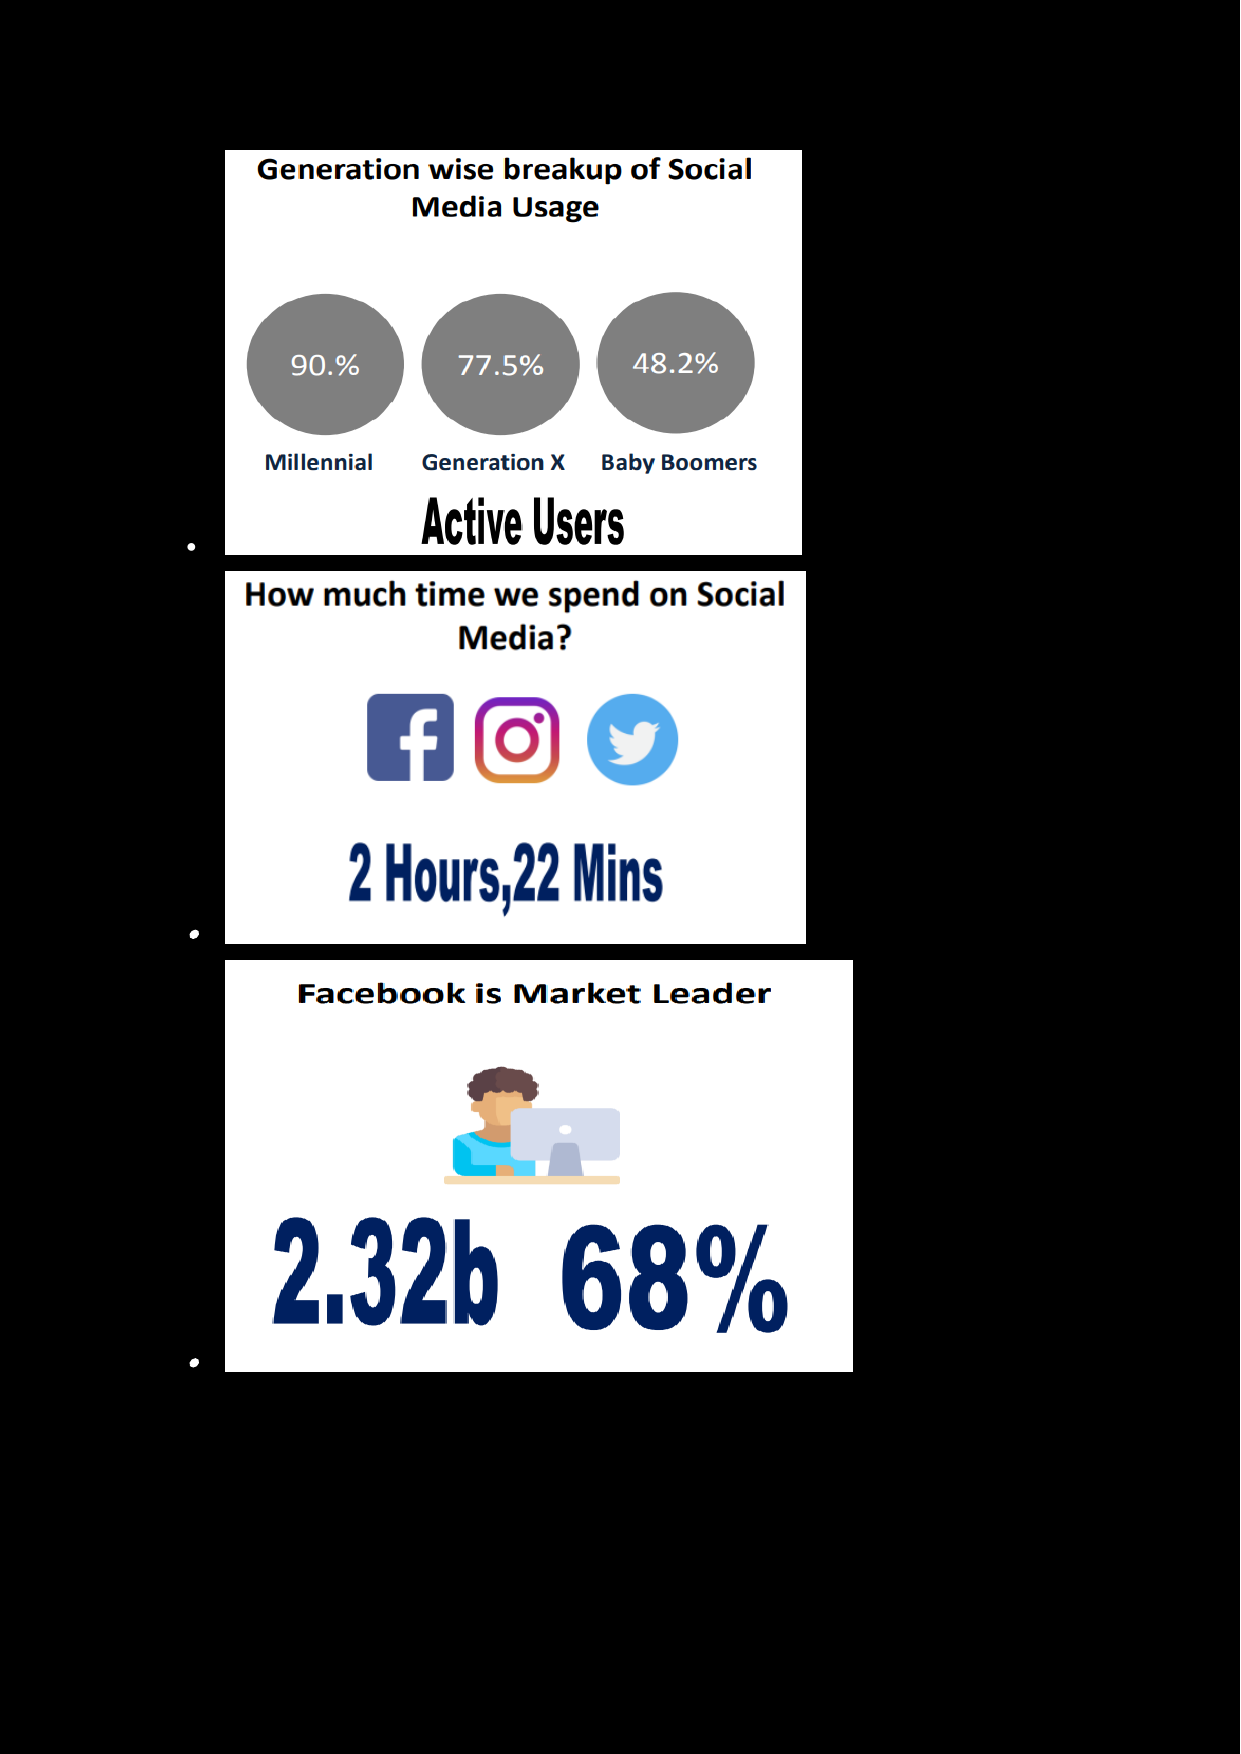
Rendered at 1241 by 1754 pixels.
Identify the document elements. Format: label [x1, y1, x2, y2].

picture [225, 150, 802, 555]
picture [225, 960, 853, 1372]
picture [225, 571, 806, 944]
